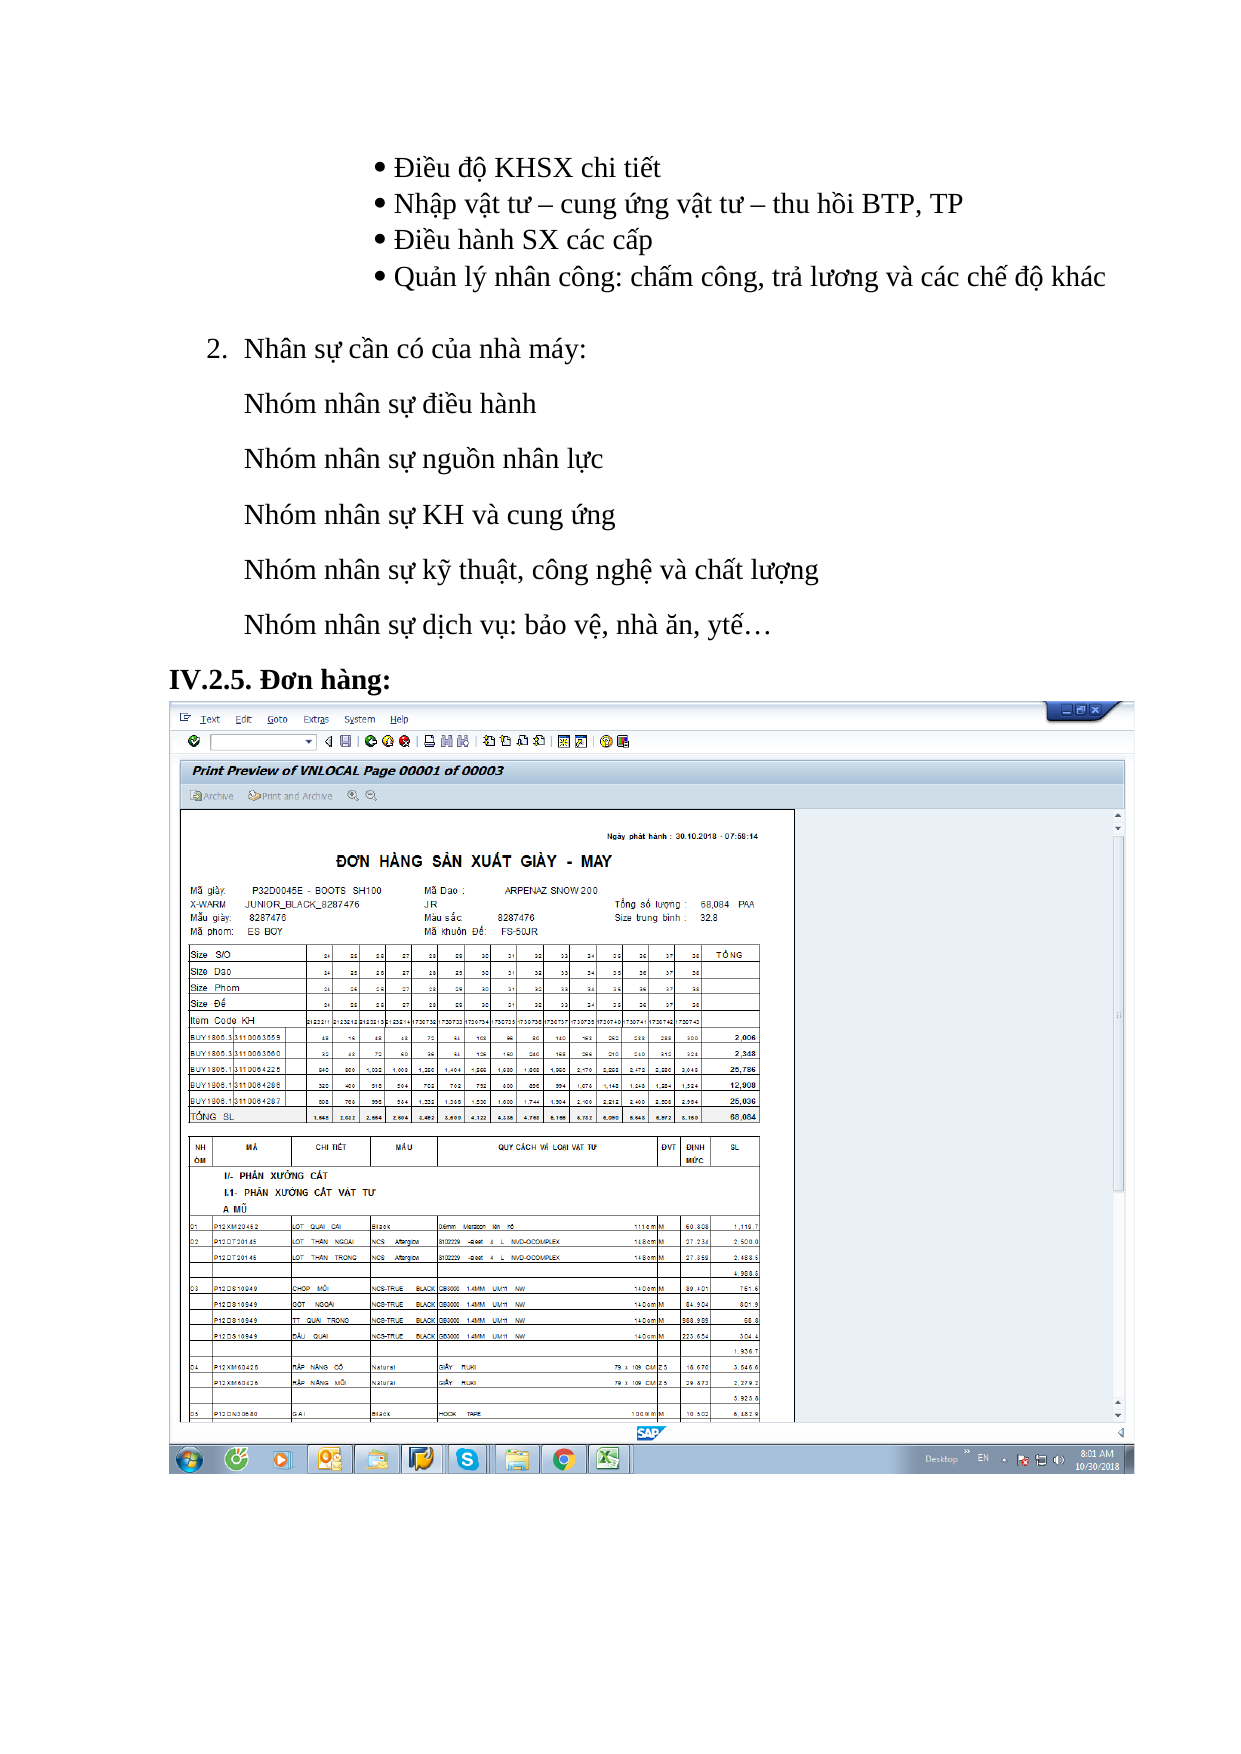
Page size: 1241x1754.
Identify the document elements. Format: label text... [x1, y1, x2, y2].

list Điều hành SX các cấp [375, 222, 1134, 256]
text Nhóm nhân sự kỹ thuật, công nghệ và chất lượng [244, 552, 1134, 586]
subtitle IV.2.5. Đơn hàng: [169, 662, 1134, 696]
text Nhóm nhân sự KH và cung ứng [244, 497, 1134, 530]
list Nhập vật tư – cung ứng vật tư – thu hồi BTP, TP [375, 186, 1134, 220]
text Nhóm nhân sự nguồn nhân lực [244, 442, 1134, 475]
list Quản lý nhân công: chấm công, trả lương và các chế độ khác [375, 259, 1134, 292]
text Nhóm nhân sự điều hành [244, 386, 1134, 420]
list Điều độ KHSX chi tiết [375, 150, 1134, 184]
list Nhân sự cần có của nhà máy: [206, 331, 1134, 365]
text Nhóm nhân sự dịch vụ: bảo vệ, nhà ăn, ytế… [244, 607, 1134, 641]
